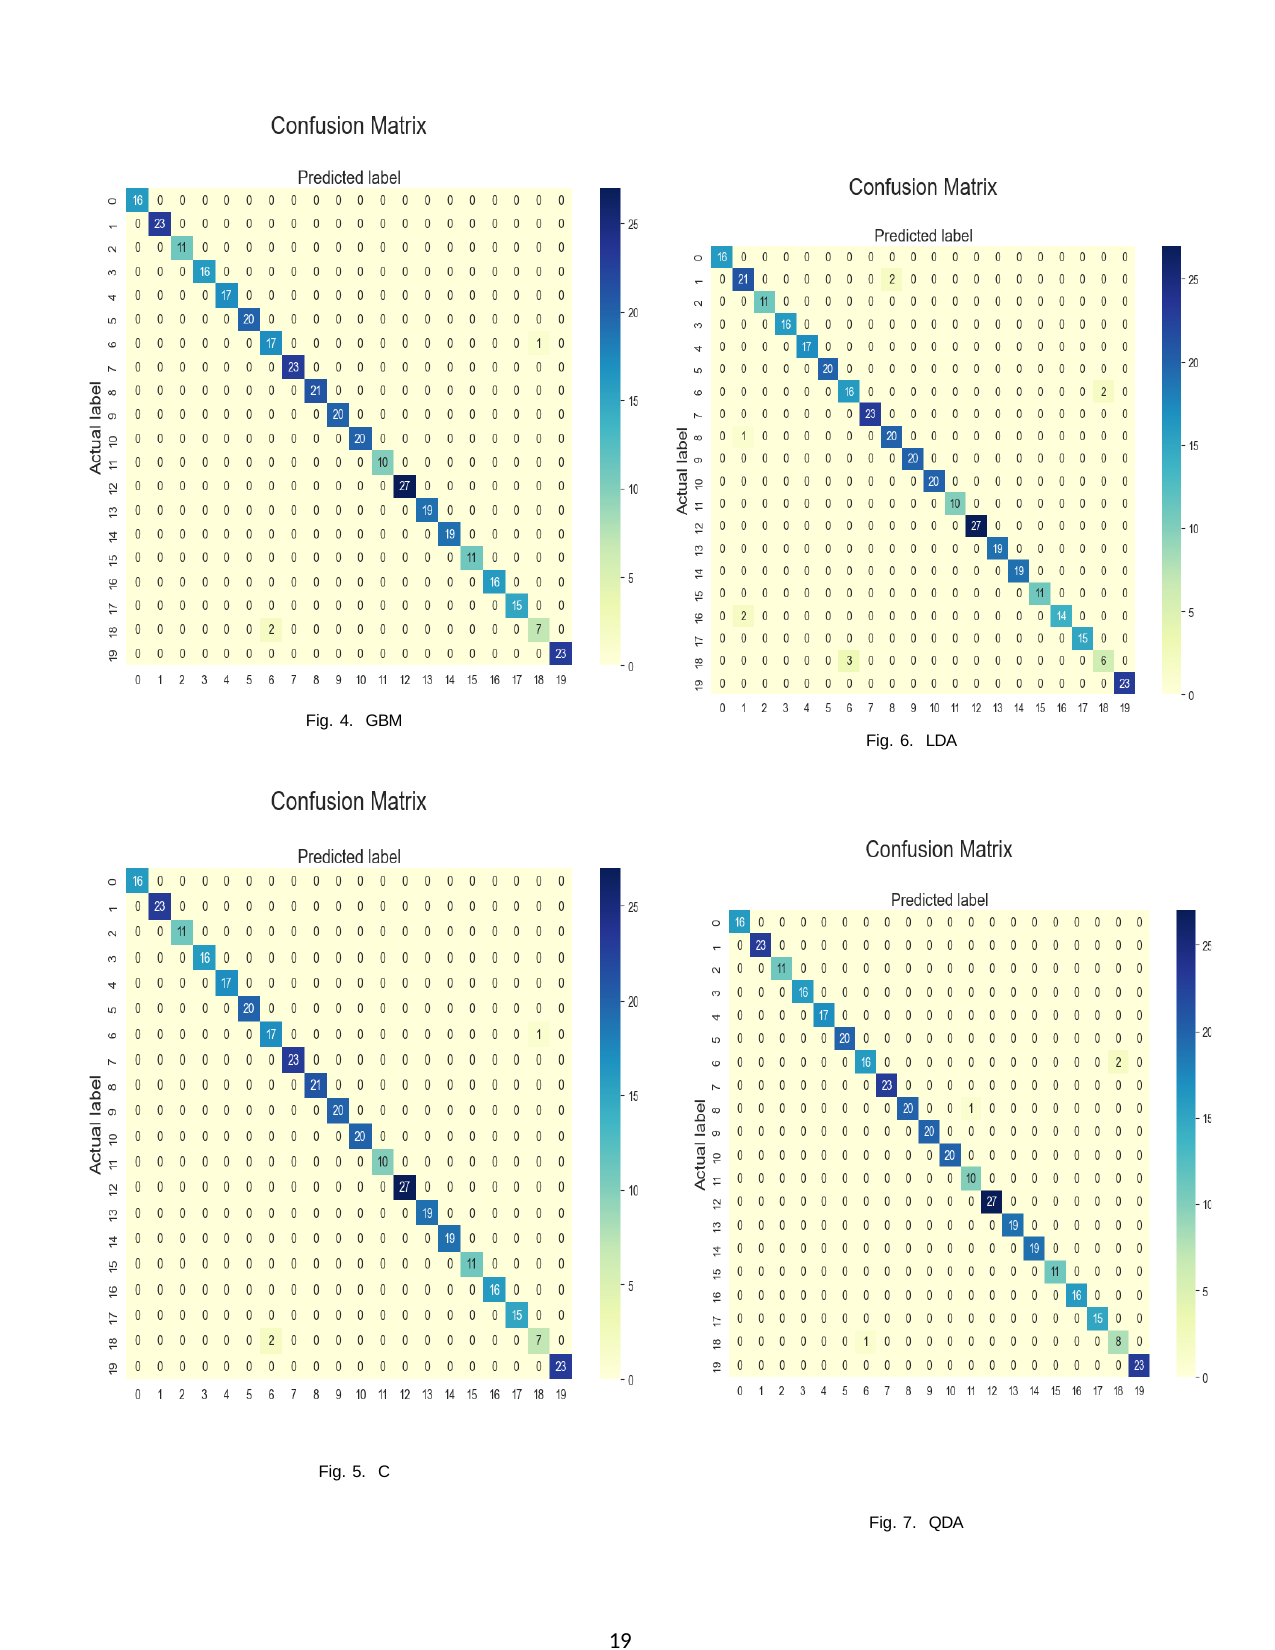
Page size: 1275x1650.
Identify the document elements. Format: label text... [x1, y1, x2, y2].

picture [676, 177, 1198, 712]
text Fig. 4. GBM [89, 711, 619, 730]
picture [89, 115, 638, 684]
text Fig. 6. LDA [644, 731, 1179, 750]
picture [89, 790, 638, 1399]
text Fig. 5. C [89, 1462, 619, 1481]
text Fig. 7. QDA [794, 1513, 1198, 1532]
picture [694, 839, 1212, 1395]
